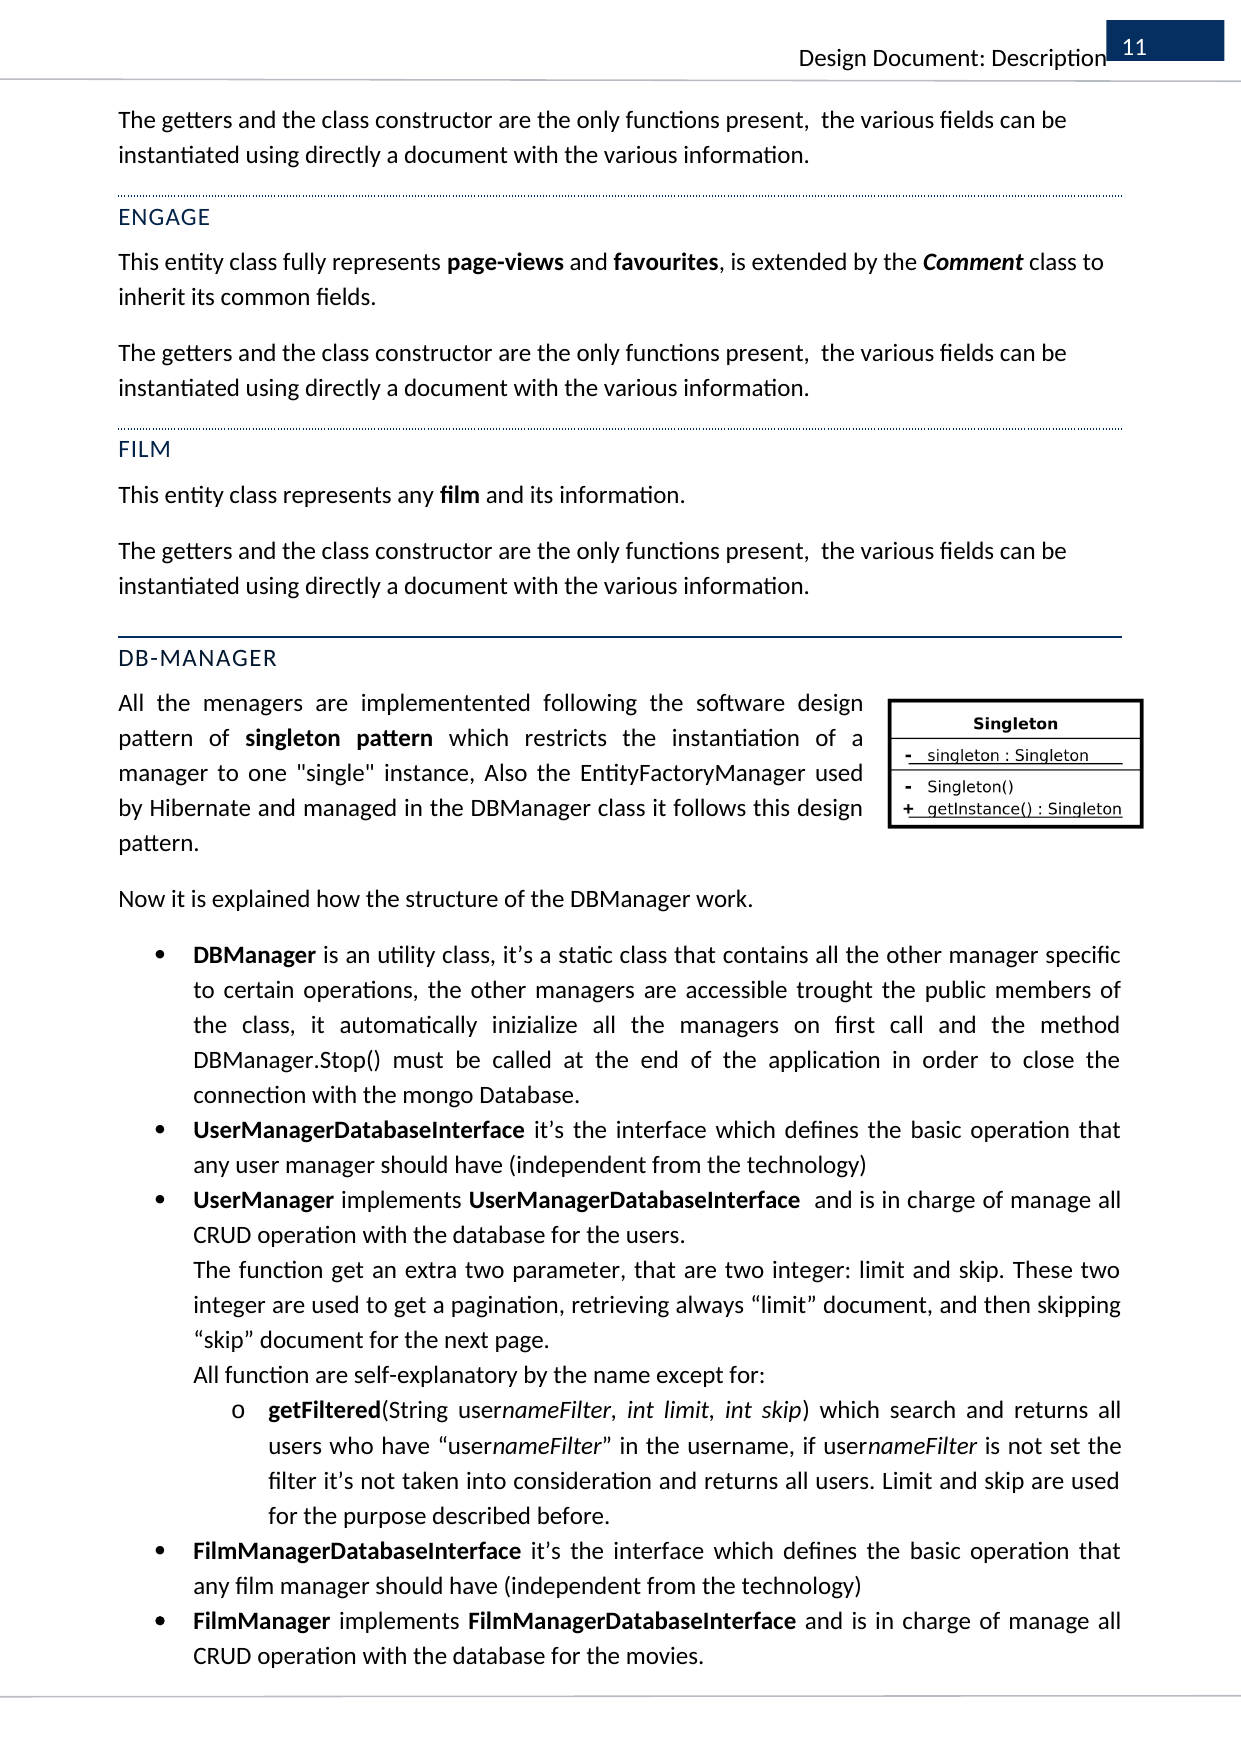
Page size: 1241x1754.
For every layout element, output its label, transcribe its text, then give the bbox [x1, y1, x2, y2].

picture [882, 693, 1146, 830]
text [118, 104, 1122, 170]
list getFiltered(String usernameFilter, int limit, int skip) which search and returns all users who have “usernameFilter” in the username, if usernameFilter is not set the filter it’s not taken into consideration and returns all users. Limit and skip are used for the purpose described before. [231, 1394, 1122, 1531]
list UserManagerDatabaseInterface it’s the interface which defines the basic operation that any user manager should have (independent from the technology) [156, 1114, 1122, 1179]
text This entity class represents any film and its information. [118, 479, 1122, 509]
list FilmManagerDatabaseInterface it’s the interface which defines the basic operation that any film manager should have (independent from the technology) [156, 1535, 1122, 1601]
list FilmManager implements FilmManagerDatabaseInterface and is in charge of manage all CRUD operation with the database for the movies. [156, 1605, 1122, 1671]
list UserManager implements UserManagerDatabaseInterface and is in charge of manage all CRUD operation with the database for the users. [156, 1184, 1122, 1249]
text This entity class fully represents page-views and favourites, is extended by the Comment class to inherit its common fields. [118, 246, 1122, 312]
subtitle Film [118, 428, 1122, 464]
subtitle Engage [118, 195, 1122, 231]
text All the menagers are implementented following the software design pattern of singleton pattern which restricts the instantiation of a manager to one "single" instance, Also the EntityFactoryManager used by Hibernate and managed in the DBManager class it follows this design pattern. [118, 687, 1122, 858]
subtitle DB-Manager [118, 638, 1122, 672]
list DBManager is an utility class, it’s a static class that contains all the other manager specific to certain operations, the other managers are accessible trought the public members of the class, it automatically inizialize all the managers on first call and the method DBManager.Stop() must be called at the end of the application in order to close the connection with the mongo Database. [156, 939, 1122, 1109]
text Now it is explained how the structure of the DBManager work. [118, 883, 1122, 914]
list The function get an extra two parameter, that are two integer: limit and skip. These two integer are used to get a pagination, retrieving always “limit” document, and then skipping “skip” document for the next page. [193, 1254, 1122, 1354]
list All function are self-explanatory by the name except for: [193, 1359, 1122, 1389]
